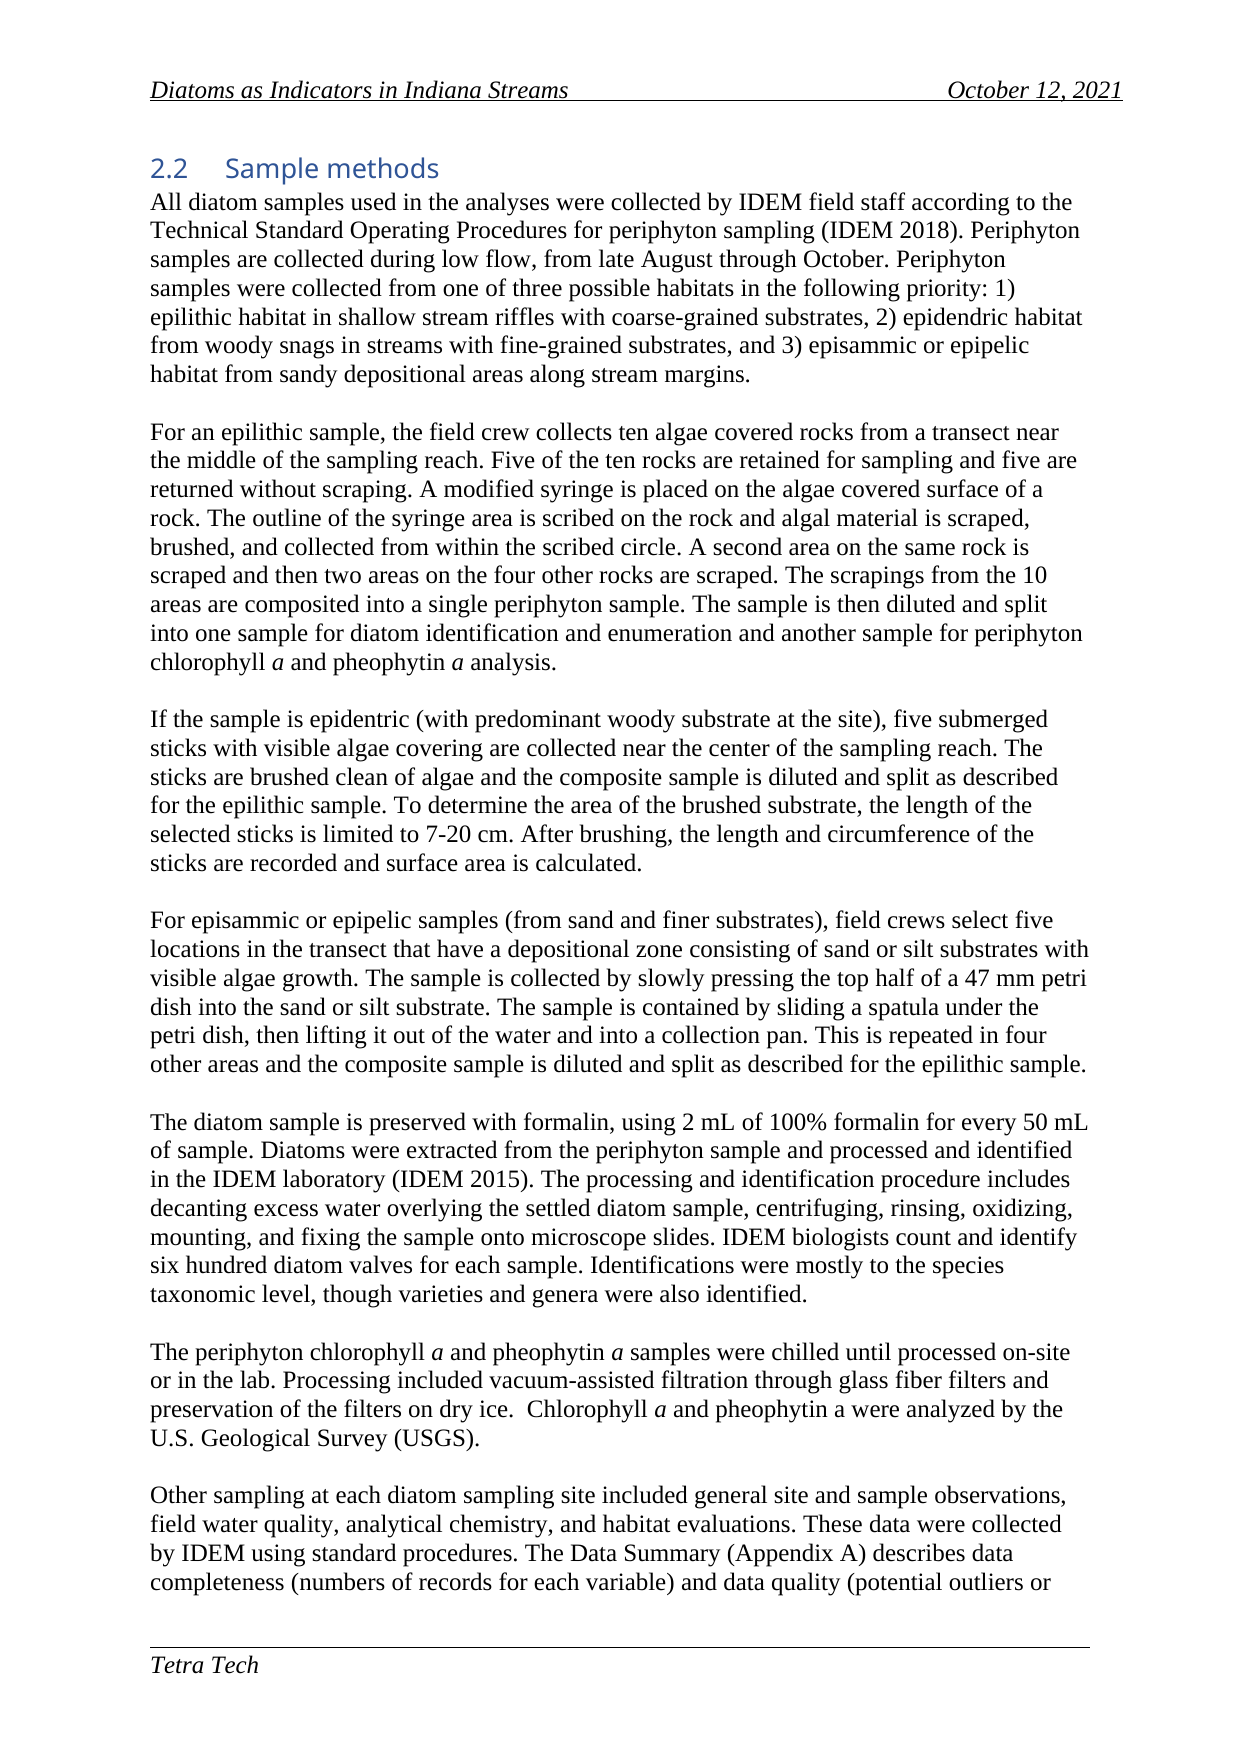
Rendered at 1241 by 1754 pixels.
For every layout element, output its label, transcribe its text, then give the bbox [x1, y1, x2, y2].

text For an epilithic sample, the field crew collects ten algae covered rocks from a transect near the middle of the sampling reach. Five of the ten rocks are retained for sampling and five are returned without scraping. A modified syringe is placed on the algae covered surface of a rock. The outline of the syringe area is scribed on the rock and algal material is scraped, brushed, and collected from within the scribed circle. A second area on the same rock is scraped and then two areas on the four other rocks are scraped. The scrapings from the 10 areas are composited into a single periphyton sample. The sample is then diluted and split into one sample for diatom identification and enumeration and another sample for periphyton chlorophyll a and pheophytin a analysis. [150, 417, 1090, 676]
text If the sample is epidentric (with predominant woody substrate at the site), five submerged sticks with visible algae covering are collected near the center of the sampling reach. The sticks are brushed clean of algae and the composite sample is diluted and split as described for the epilithic sample. To determine the area of the brushed substrate, the length of the selected sticks is limited to 7-20 cm. After brushing, the length and circumference of the sticks are recorded and surface area is calculated. [150, 704, 1090, 877]
text All diatom samples used in the analyses were collected by IDEM field staff according to the Technical Standard Operating Procedures for periphyton sampling (IDEM 2018). Periphyton samples are collected during low flow, from late August through October. Periphyton samples were collected from one of three possible habitats in the following priority: 1) epilithic habitat in shallow stream riffles with coarse-grained substrates, 2) epidendric habitat from woody snags in streams with fine-grained substrates, and 3) episammic or epipelic habitat from sandy depositional areas along stream margins. [150, 187, 1090, 388]
subtitle 2.2 Sample methods [150, 150, 1090, 187]
text The periphyton chlorophyll a and pheophytin a samples were chilled until processed on-site or in the lab. Processing included vacuum-assisted filtration through glass fiber filters and preservation of the filters on dry ice. Chlorophyll a and pheophytin a were analyzed by the U.S. Geological Survey (USGS). [150, 1337, 1090, 1452]
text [150, 1481, 1090, 1596]
text For episammic or epipelic samples (from sand and finer substrates), field crews select five locations in the transect that have a depositional zone consisting of sand or silt substrates with visible algae growth. The sample is collected by slowly pressing the top half of a 47 mm petri dish into the sand or silt substrate. The sample is contained by sliding a spatula under the petri dish, then lifting it out of the water and into a collection pan. This is repeated in four other areas and the composite sample is diluted and split as described for the epilithic sample. [150, 906, 1090, 1078]
text The diatom sample is preserved with formalin, using 2 mL of 100% formalin for every 50 mL of sample. Diatoms were extracted from the periphyton sample and processed and identified in the IDEM laboratory (IDEM 2015). The processing and identification procedure includes decanting excess water overlying the settled diatom sample, centrifuging, rinsing, oxidizing, mounting, and fixing the sample onto microscope slides. IDEM biologists count and identify six hundred diatom valves for each sample. Identifications were mostly to the species taxonomic level, though varieties and genera were also identified. [150, 1107, 1090, 1308]
